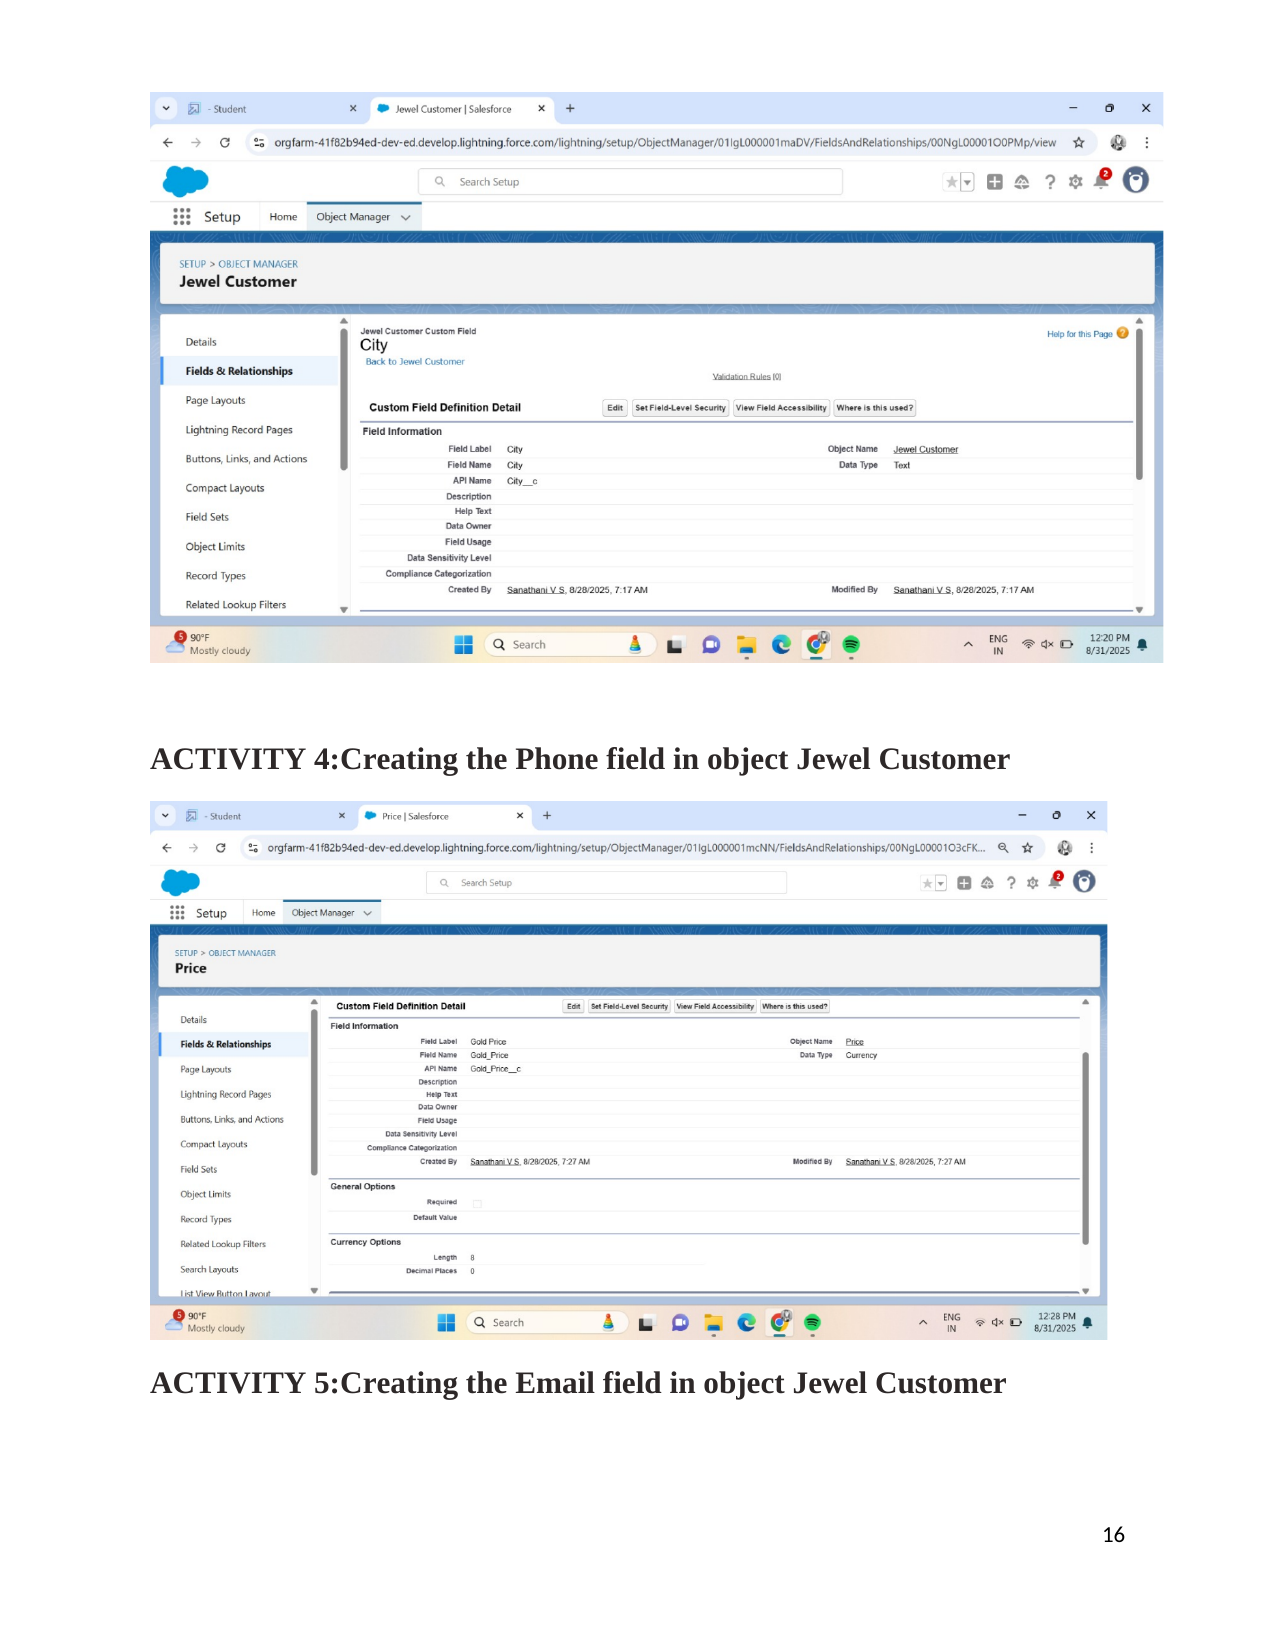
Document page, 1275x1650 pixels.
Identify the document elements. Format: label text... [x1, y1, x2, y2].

picture [150, 801, 1108, 1340]
picture [150, 92, 1164, 663]
subtitle ACTIVITY 5:Creating the Email field in object Jewel Customer [150, 1364, 1125, 1400]
subtitle ACTIVITY 4:Creating the Phone field in object Jewel Customer [150, 740, 1125, 776]
